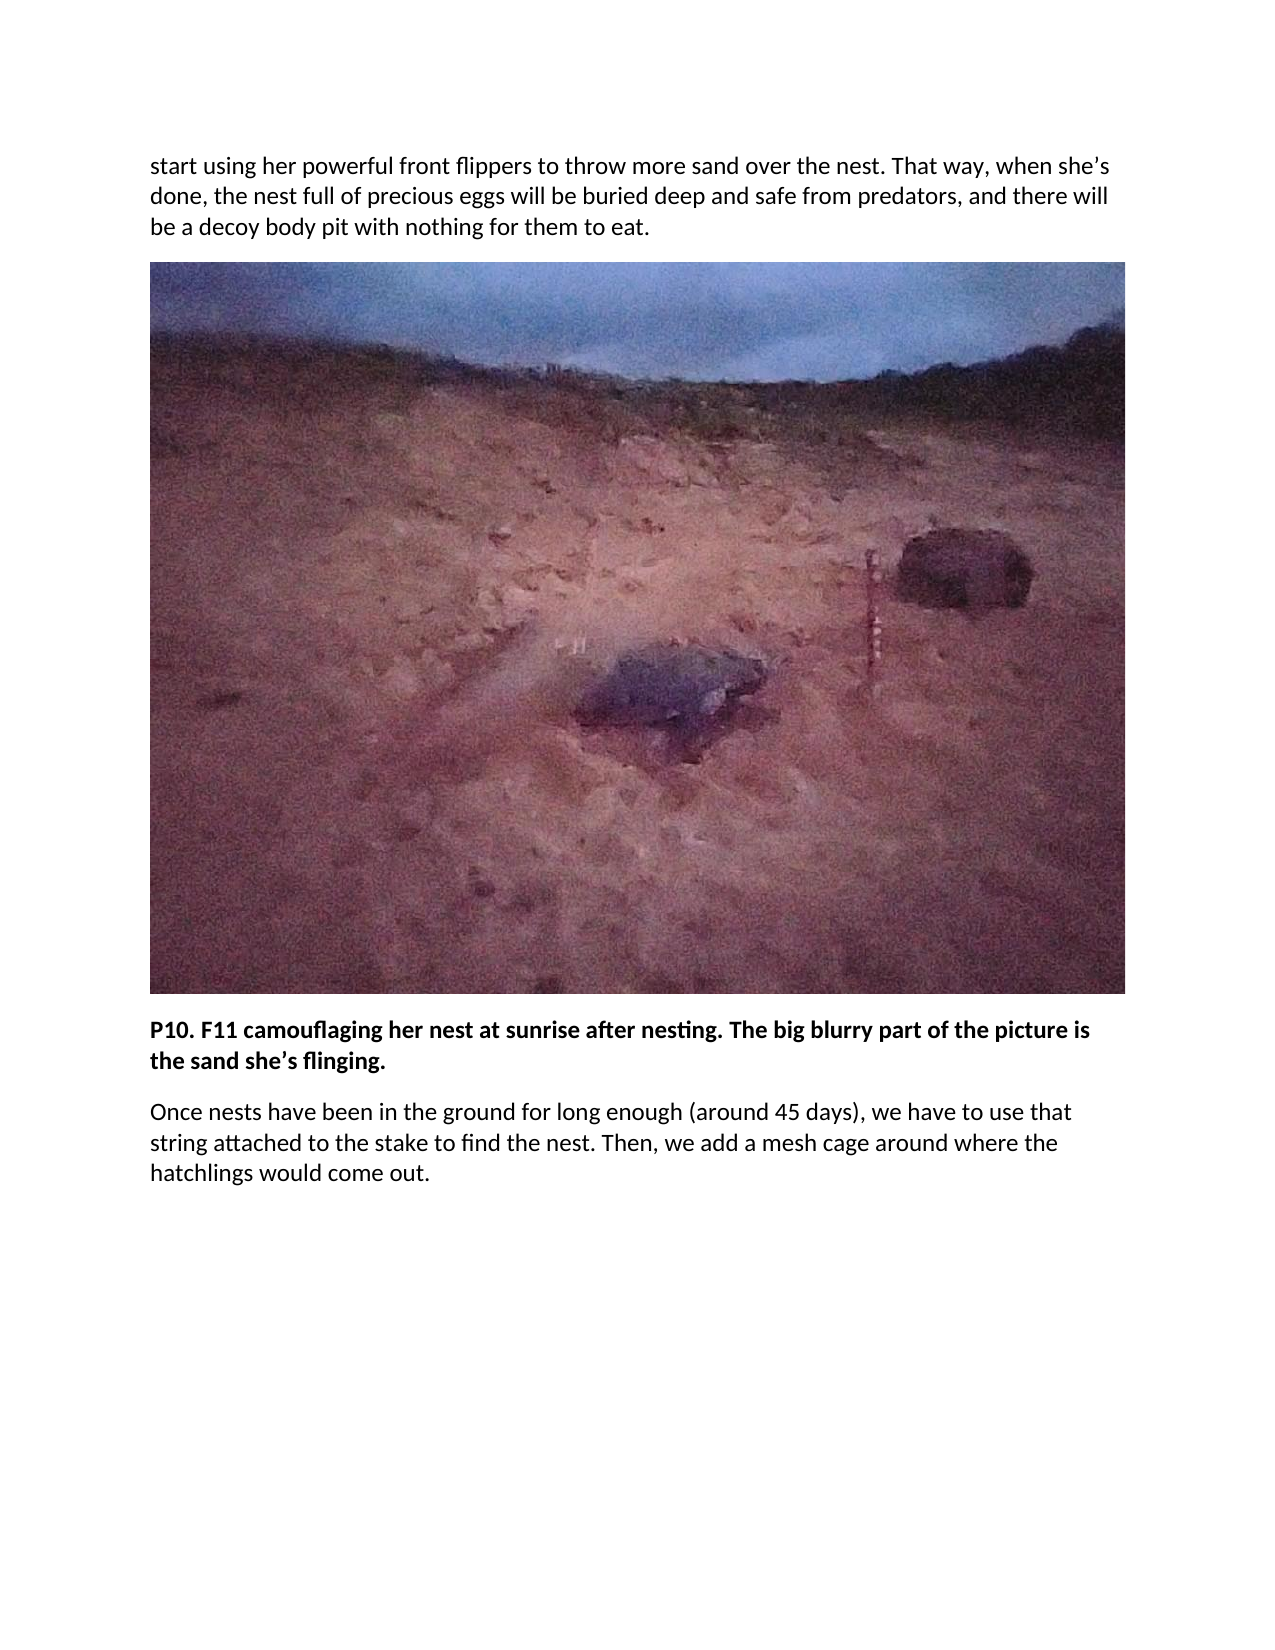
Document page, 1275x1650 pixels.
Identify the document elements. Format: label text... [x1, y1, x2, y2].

picture [150, 262, 1125, 994]
text P10. F11 camouflaging her nest at sunrise after nesting. The big blurry part of the picture is the sand she’s flinging. [150, 1014, 1125, 1076]
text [150, 150, 1125, 242]
text Once nests have been in the ground for long enough (around 45 days), we have to use that string attached to the stake to find the nest. Then, we add a mesh cage around where the hatchlings would come out. [150, 1096, 1125, 1188]
